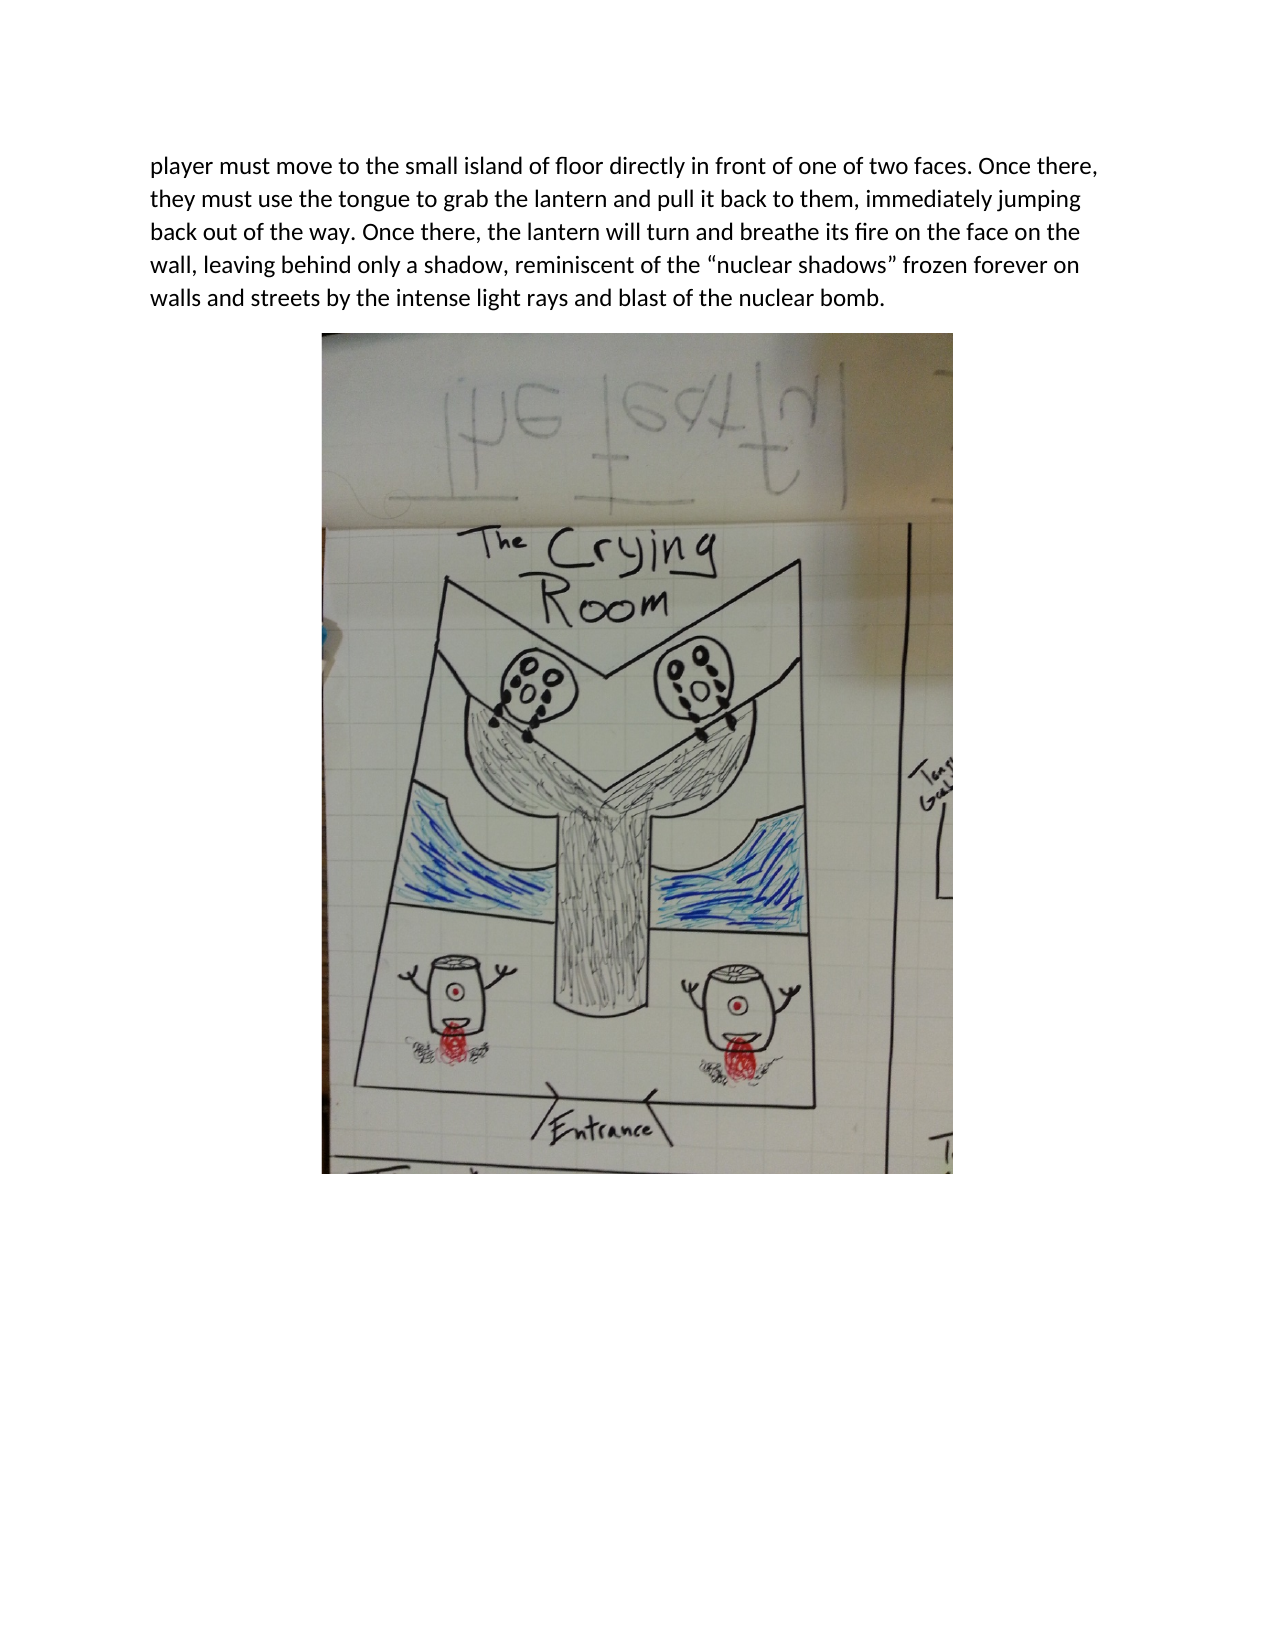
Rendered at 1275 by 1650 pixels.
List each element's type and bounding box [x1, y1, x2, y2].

picture [322, 334, 953, 1173]
text [150, 150, 1125, 312]
